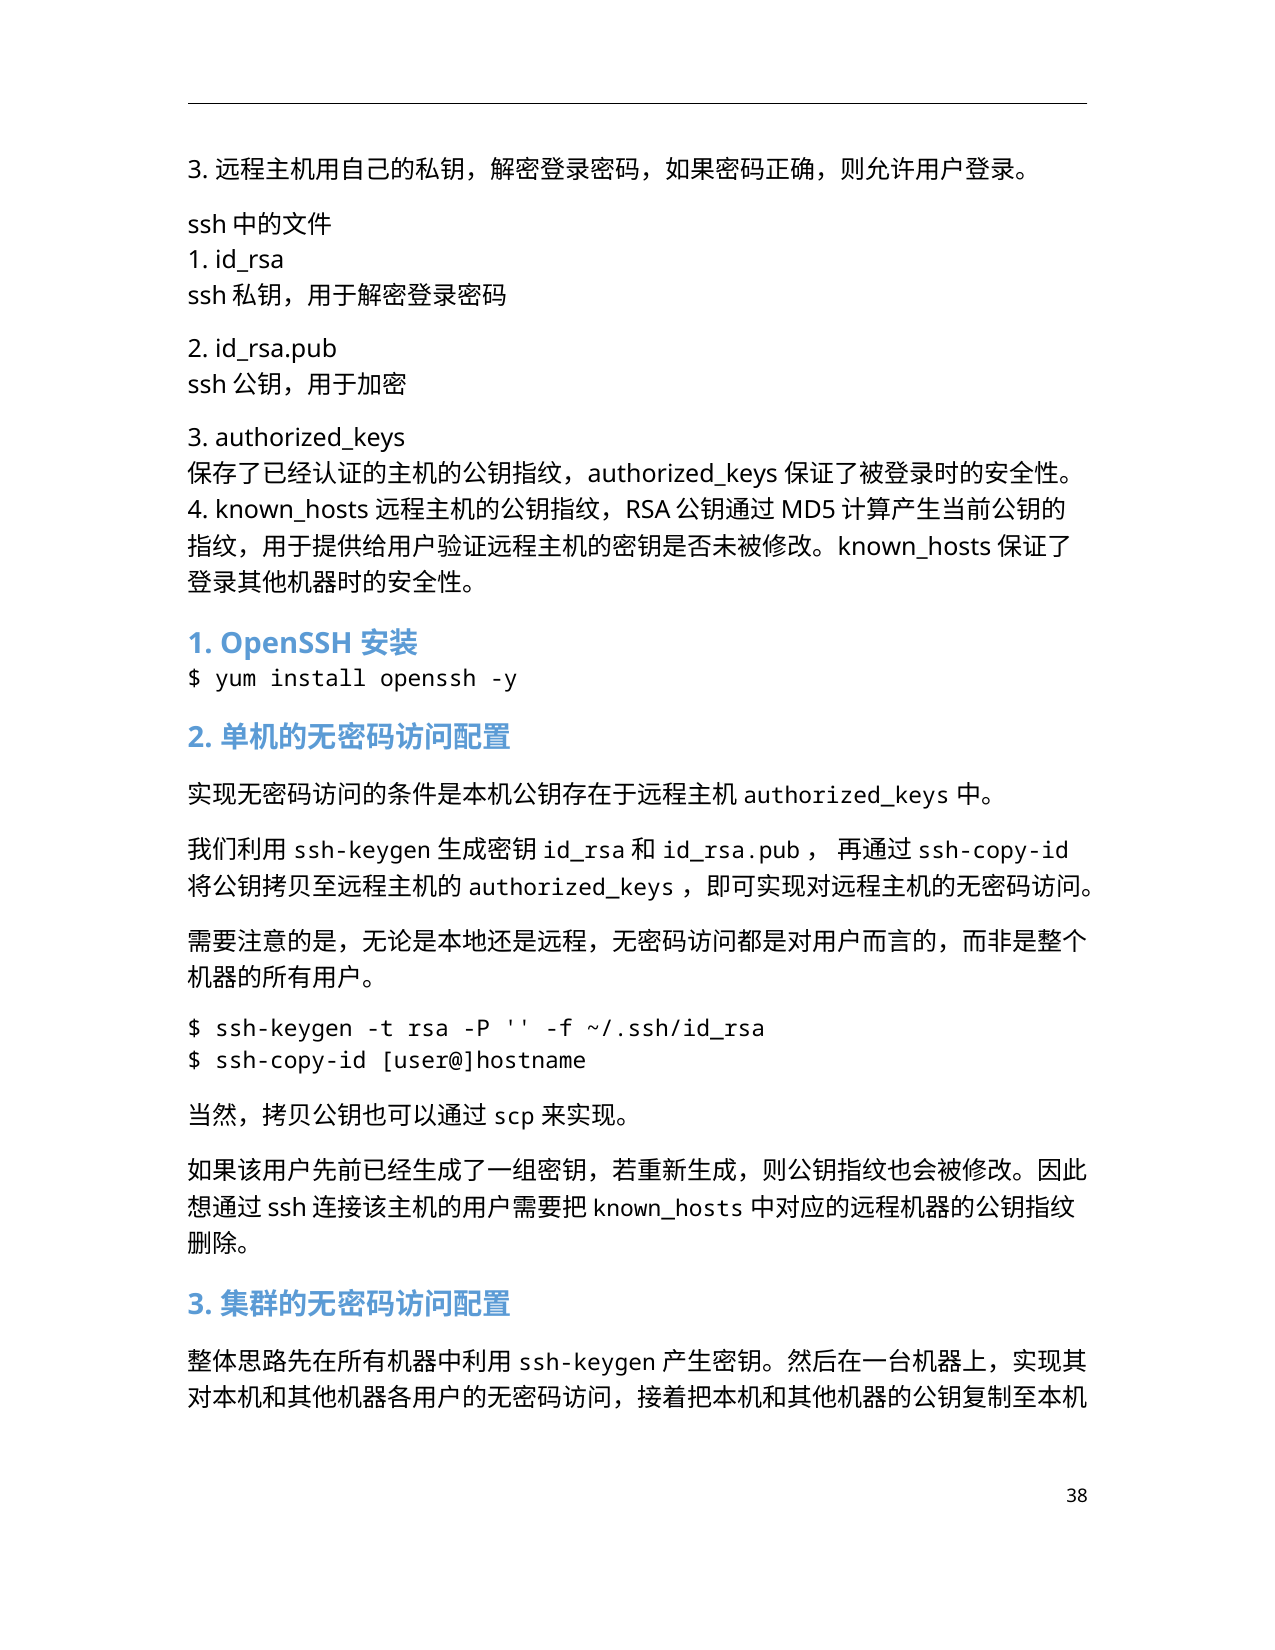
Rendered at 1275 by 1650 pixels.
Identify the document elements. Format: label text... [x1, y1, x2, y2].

text 需要注意的是，无论是本地还是远程，无密码访问都是对用户而言的，而非是整个机器的所有用户。 [187, 921, 1087, 994]
text 3. authorized_keys 保存了已经认证的主机的公钥指纹，authorized_keys 保证了被登录时的安全性。 4. known_hosts 远程主机的公钥指纹，RSA公钥通过MD5计算产生当前公钥的指纹，用于提供给用户验证远程主机的密钥是否未被修改。known_hosts 保证了登录其他机器时的安全性。 [187, 419, 1087, 598]
subtitle 2. 单机的无密码访问配置 [187, 714, 1087, 756]
text 2. id_rsa.pub ssh公钥，用于加密 [187, 330, 1087, 401]
text 如果该用户先前已经生成了一组密钥，若重新生成，则公钥指纹也会被修改。因此想通过ssh连接该主机的用户需要把 known_hosts 中对应的远程机器的公钥指纹删除。 [187, 1151, 1087, 1259]
text 当然，拷贝公钥也可以通过 scp 来实现。 [187, 1096, 1087, 1132]
subtitle 1. OpenSSH 安装 [187, 619, 1087, 662]
text $ ssh-keygen -t rsa -P '' -f ~/.ssh/id_rsa $ ssh-copy-id [user@]hostname [187, 1012, 1087, 1075]
subtitle 3. 集群的无密码访问配置 [187, 1280, 1087, 1323]
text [187, 1341, 1087, 1414]
text 我们利用 ssh-keygen 生成密钥 id_rsa 和 id_rsa.pub ， 再通过 ssh-copy-id 将公钥拷贝至远程主机的 authorized_keys ，即可实现对远程主机的无密码访问。 [187, 830, 1087, 902]
text 3. 远程主机用自己的私钥，解密登录密码，如果密码正确，则允许用户登录。 [187, 150, 1087, 186]
text $ yum install openssh -y [187, 662, 1087, 693]
text 实现无密码访问的条件是本机公钥存在于远程主机 authorized_keys 中。 [187, 775, 1087, 811]
text ssh中的文件 1. id_rsa ssh私钥，用于解密登录密码 [187, 205, 1087, 312]
